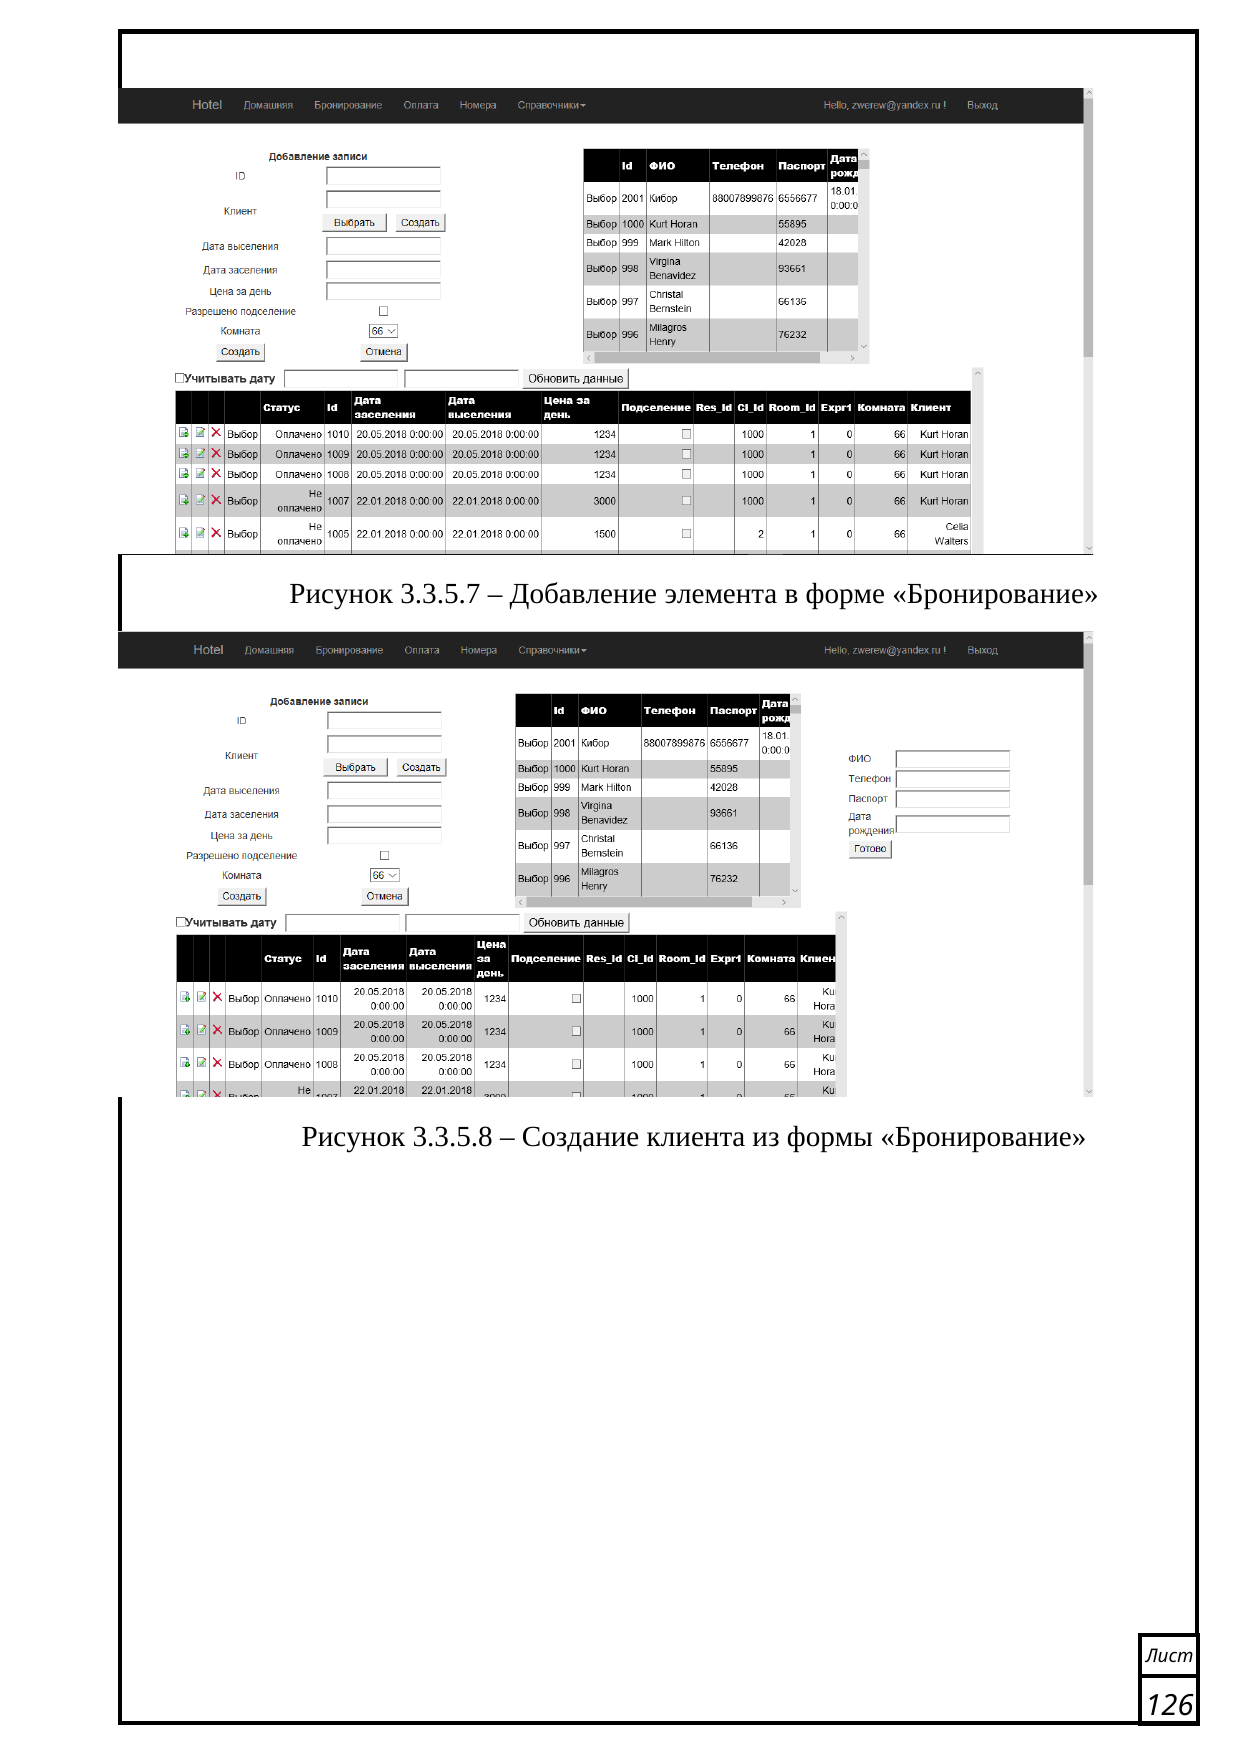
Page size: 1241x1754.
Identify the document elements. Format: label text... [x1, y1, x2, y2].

text Рисунок 3.3.5.8 – Создание клиента из формы «Бронирование» [118, 1119, 1196, 1152]
text Рисунок 3.3.5.7 – Добавление элемента в форме «Бронирование» [118, 576, 1196, 609]
picture [118, 88, 1094, 555]
picture [118, 631, 1094, 1097]
